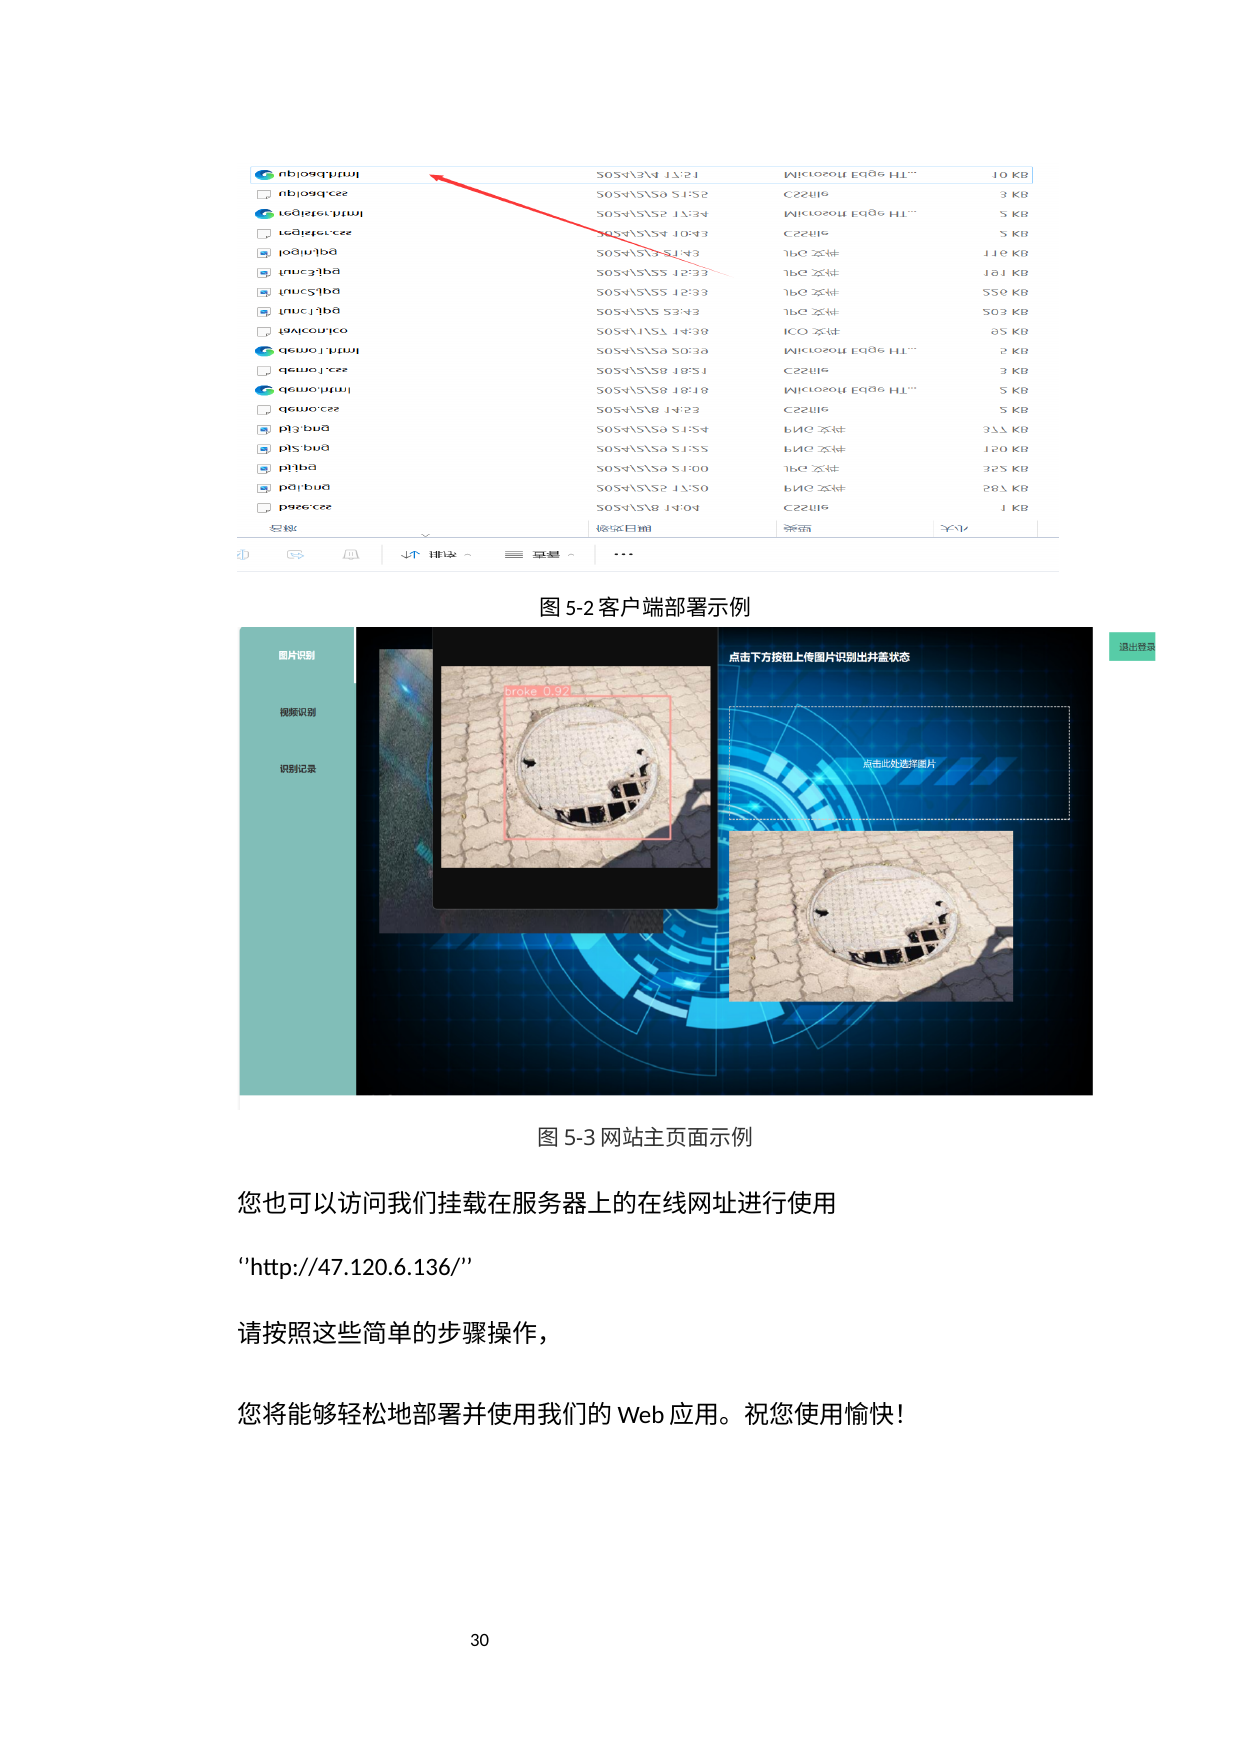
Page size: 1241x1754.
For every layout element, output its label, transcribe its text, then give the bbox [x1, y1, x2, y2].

picture [237, 627, 1156, 1110]
picture [237, 161, 1059, 572]
text 图5-2客户端部署示例 [187, 590, 1053, 622]
text 您将能够轻松地部署并使用我们的Web应用。祝您使用愉快！ [187, 1381, 1053, 1446]
text ‘’http://47.120.6.136/’’ [187, 1250, 1053, 1283]
text 请按照这些简单的步骤操作， [187, 1299, 1053, 1364]
text 您也可以访问我们挂载在服务器上的在线网址进行使用 [187, 1169, 1053, 1234]
text 图5-3网站主页面示例 [187, 1120, 1053, 1153]
